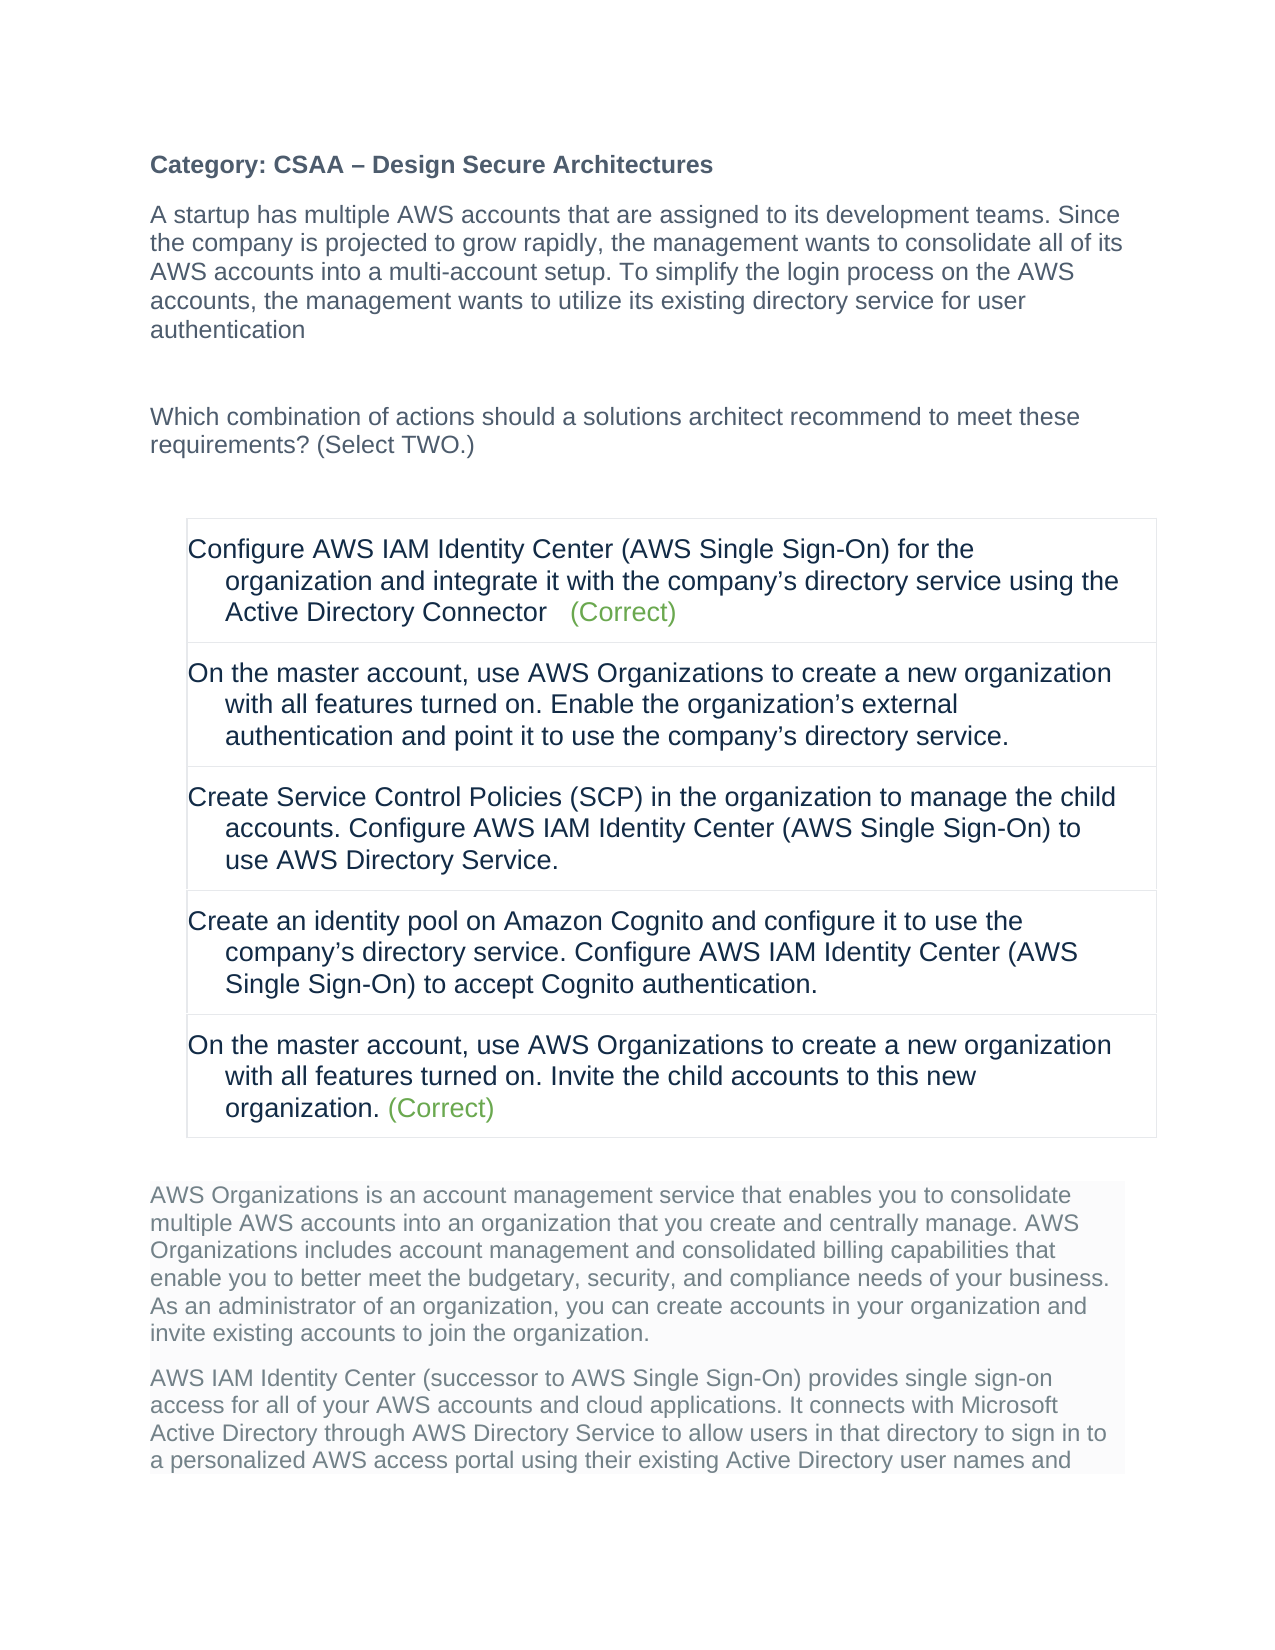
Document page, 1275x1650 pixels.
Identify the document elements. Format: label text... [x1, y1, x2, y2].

list Create Service Control Policies (SCP) in the organization to manage the child accounts. Configure AWS IAM Identity Center (AWS Single Sign-On) to use AWS Directory Service. [188, 767, 1156, 889]
list Configure AWS IAM Identity Center (AWS Single Sign-On) for the organization and integrate it with the company’s directory service using the Active Directory Connector (Correct) [188, 519, 1156, 642]
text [150, 1363, 1125, 1474]
list On the master account, use AWS Organizations to create a new organization with all features turned on. Enable the organization’s external authentication and point it to use the company’s directory service. [188, 643, 1156, 766]
text AWS Organizations is an account management service that enables you to consolidate multiple AWS accounts into an organization that you create and centrally manage. AWS Organizations includes account management and consolidated billing capabilities that enable you to better meet the budgetary, security, and compliance needs of your business. As an administrator of an organization, you can create accounts in your organization and invite existing accounts to join the organization. [150, 1181, 1125, 1347]
text Which combination of actions should a solutions architect recommend to meet these requirements? (Select TWO.) [150, 402, 1125, 459]
list Create an identity pool on Amazon Cognito and configure it to use the company’s directory service. Configure AWS IAM Identity Center (AWS Single Sign-On) to accept Cognito authentication. [188, 891, 1156, 1013]
list On the master account, use AWS Organizations to create a new organization with all features turned on. Invite the child accounts to this new organization. (Correct) [188, 1015, 1156, 1137]
text Category: CSAA – Design Secure Architectures [150, 150, 1125, 179]
text A startup has multiple AWS accounts that are assigned to its development teams. Since the company is projected to grow rapidly, the management wants to consolidate all of its AWS accounts into a multi-account setup. To simplify the login process on the AWS accounts, the management wants to utilize its existing directory service for user authentication [150, 200, 1125, 343]
